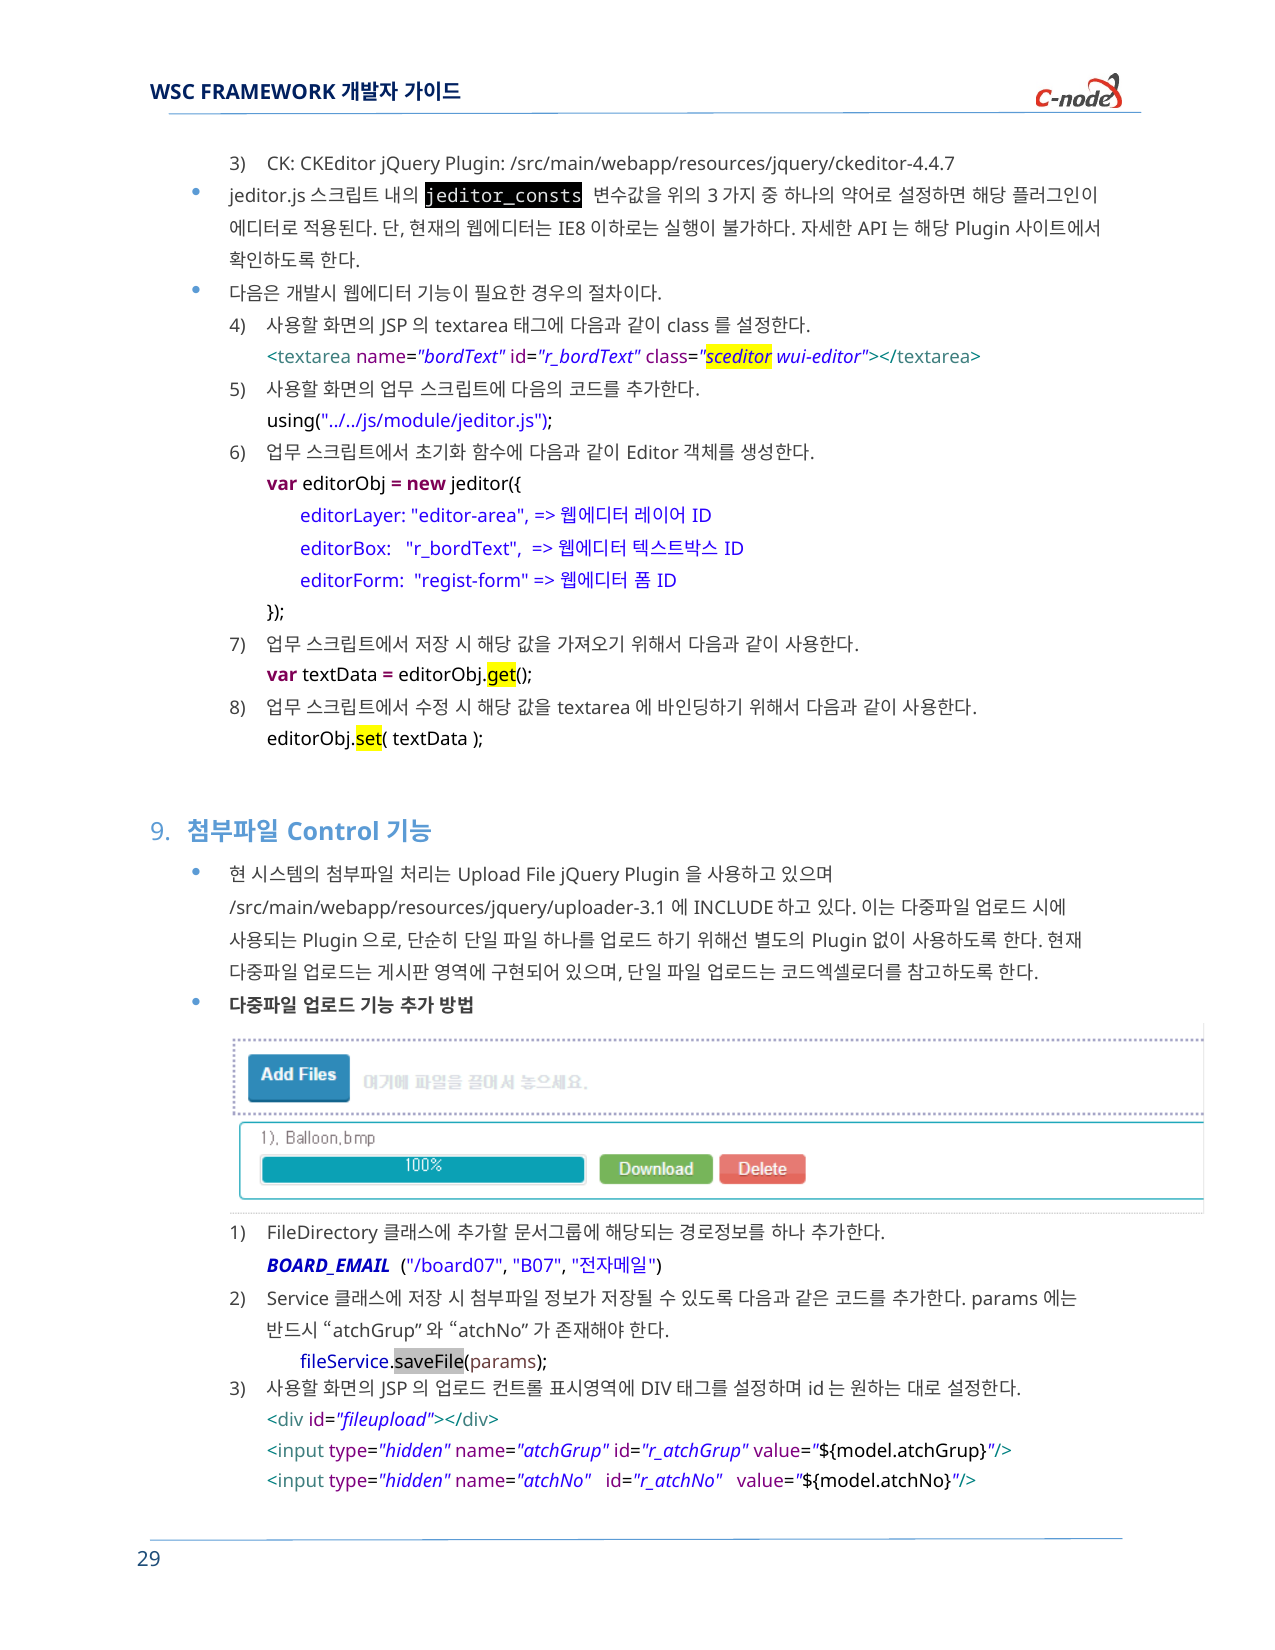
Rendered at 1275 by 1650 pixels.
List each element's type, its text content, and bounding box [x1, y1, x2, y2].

list <textarea name="bordText" id="r_bordText" class="sceditor wui-editor"></textarea> [772, 344, 1125, 369]
list <input type="hidden" name="atchNo" id="r_atchNo" value="${model.atchNo}"/> [267, 1468, 1125, 1493]
list var textData = editorObj.get(); [516, 662, 1125, 687]
list <input type="hidden" name="atchGrup" id="r_atchGrup" value="${model.atchGrup}"/> [267, 1437, 1125, 1463]
list using("../../js/module/jeditor.js"); [267, 407, 1125, 432]
list BOARD_EMAIL ("/board07", "B07", "전자메일") [267, 1251, 1125, 1278]
text fileService.saveFile(params); [464, 1348, 1125, 1374]
list var textData = editorObj.get(); [267, 662, 487, 687]
list CK: CKEditor jQuery Plugin: /src/main/webapp/resources/jquery/ckeditor-4.4.7 [229, 150, 1125, 176]
text fileService.saveFile(params); [150, 1348, 394, 1374]
subtitle 첨부파일 Control 기능 [150, 811, 1125, 847]
list 사용할 화면의 JSP 의 textarea 태그에 다음과 같이 class 를 설정한다. [229, 311, 1125, 338]
list var editorObj = new jeditor({ [267, 470, 1125, 496]
list Service 클래스에 저장 시 첨부파일 정보가 저장될 수 있도록 다음과 같은 코드를 추가한다. params 에는 반드시 “atchGrup” 와 “atchNo” 가 존재해야 한다. [229, 1283, 1125, 1343]
list FileDirectory 클래스에 추가할 문서그룹에 해당되는 경로정보를 하나 추가한다. [229, 1218, 1125, 1245]
list editorObj.set( textData ); [382, 725, 1125, 751]
list editorForm: "regist-form" => 웹에디터 폼 ID [267, 566, 1125, 593]
list 업무 스크립트에서 저장 시 해당 값을 가져오기 위해서 다음과 같이 사용한다. [229, 629, 1125, 656]
list 업무 스크립트에서 초기화 함수에 다음과 같이 Editor 객체를 생성한다. [229, 437, 1125, 465]
list <textarea name="bordText" id="r_bordText" class="sceditor wui-editor"></textarea> [267, 344, 706, 369]
picture [1036, 73, 1122, 108]
list editorLayer: "editor-area", => 웹에디터 레이어 ID [225, 501, 1125, 528]
list editorBox: "r_bordText", => 웹에디터 텍스트박스 ID [225, 533, 1125, 561]
list jeditor.js 스크립트 내의 jeditor_consts 변수값을 위의 3가지 중 하나의 약어로 설정하면 해당 플러그인이 에디터로 적용된다. 단, 현재의 웹에디터는 IE8 이하로는 실행이 불가하다. 자세한 API 는 해당 Plugin 사이트에서 확인하도록 한다. [192, 181, 1125, 273]
list 사용할 화면의 JSP 의 업로드 컨트롤 표시영역에 DIV 태그를 설정하며 id는 원하는 대로 설정한다. [229, 1374, 1125, 1401]
list <div id="fileupload"></div> [267, 1406, 1125, 1432]
list 사용할 화면의 업무 스크립트에 다음의 코드를 추가한다. [229, 374, 1125, 401]
list }); [267, 598, 1125, 624]
list 현 시스템의 첨부파일 처리는 Upload File jQuery Plugin 을 사용하고 있으며 /src/main/webapp/resources/jquery/uploader-3.1 에 INCLUDE하고 있다. 이는 다중파일 업로드 시에 사용되는Plugin 으로, 단순히 단일 파일 하나를 업로드 하기 위해선 별도의 Plugin 없이 사용하도록 한다. 현재 다중파일 업로드는 게시판 영역에 구현되어 있으며, 단일 파일 업로드는 코드엑셀로더를 참고하도록 한다. [192, 860, 1125, 985]
list 업무 스크립트에서 수정 시 해당 값을 textarea 에 바인딩하기 위해서 다음과 같이 사용한다. [229, 692, 1125, 719]
list editorObj.set( textData ); [267, 725, 356, 751]
list 다음은 개발시 웹에디터 기능이 필요한 경우의 절차이다. [192, 278, 1125, 306]
picture [229, 1023, 1205, 1214]
